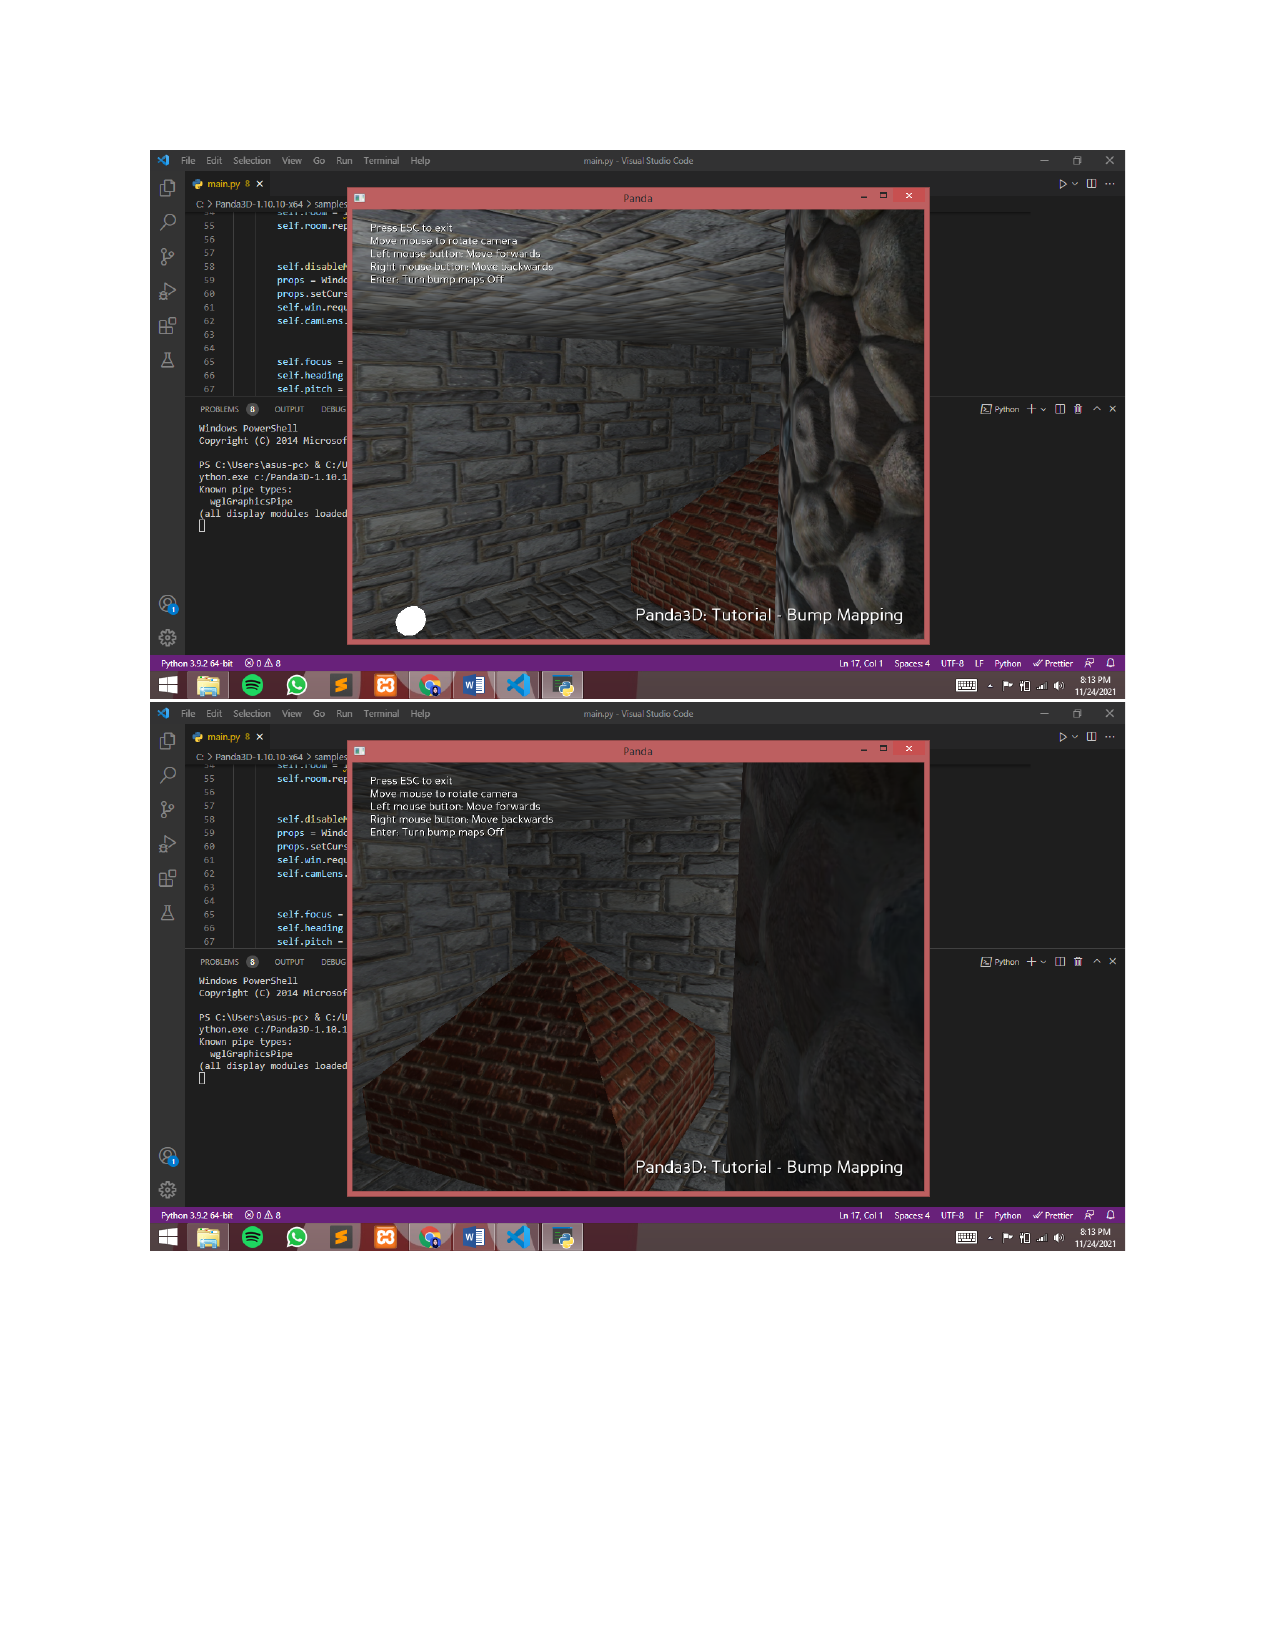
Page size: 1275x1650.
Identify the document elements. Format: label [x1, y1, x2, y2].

picture [150, 702, 1125, 1251]
picture [150, 150, 1125, 699]
